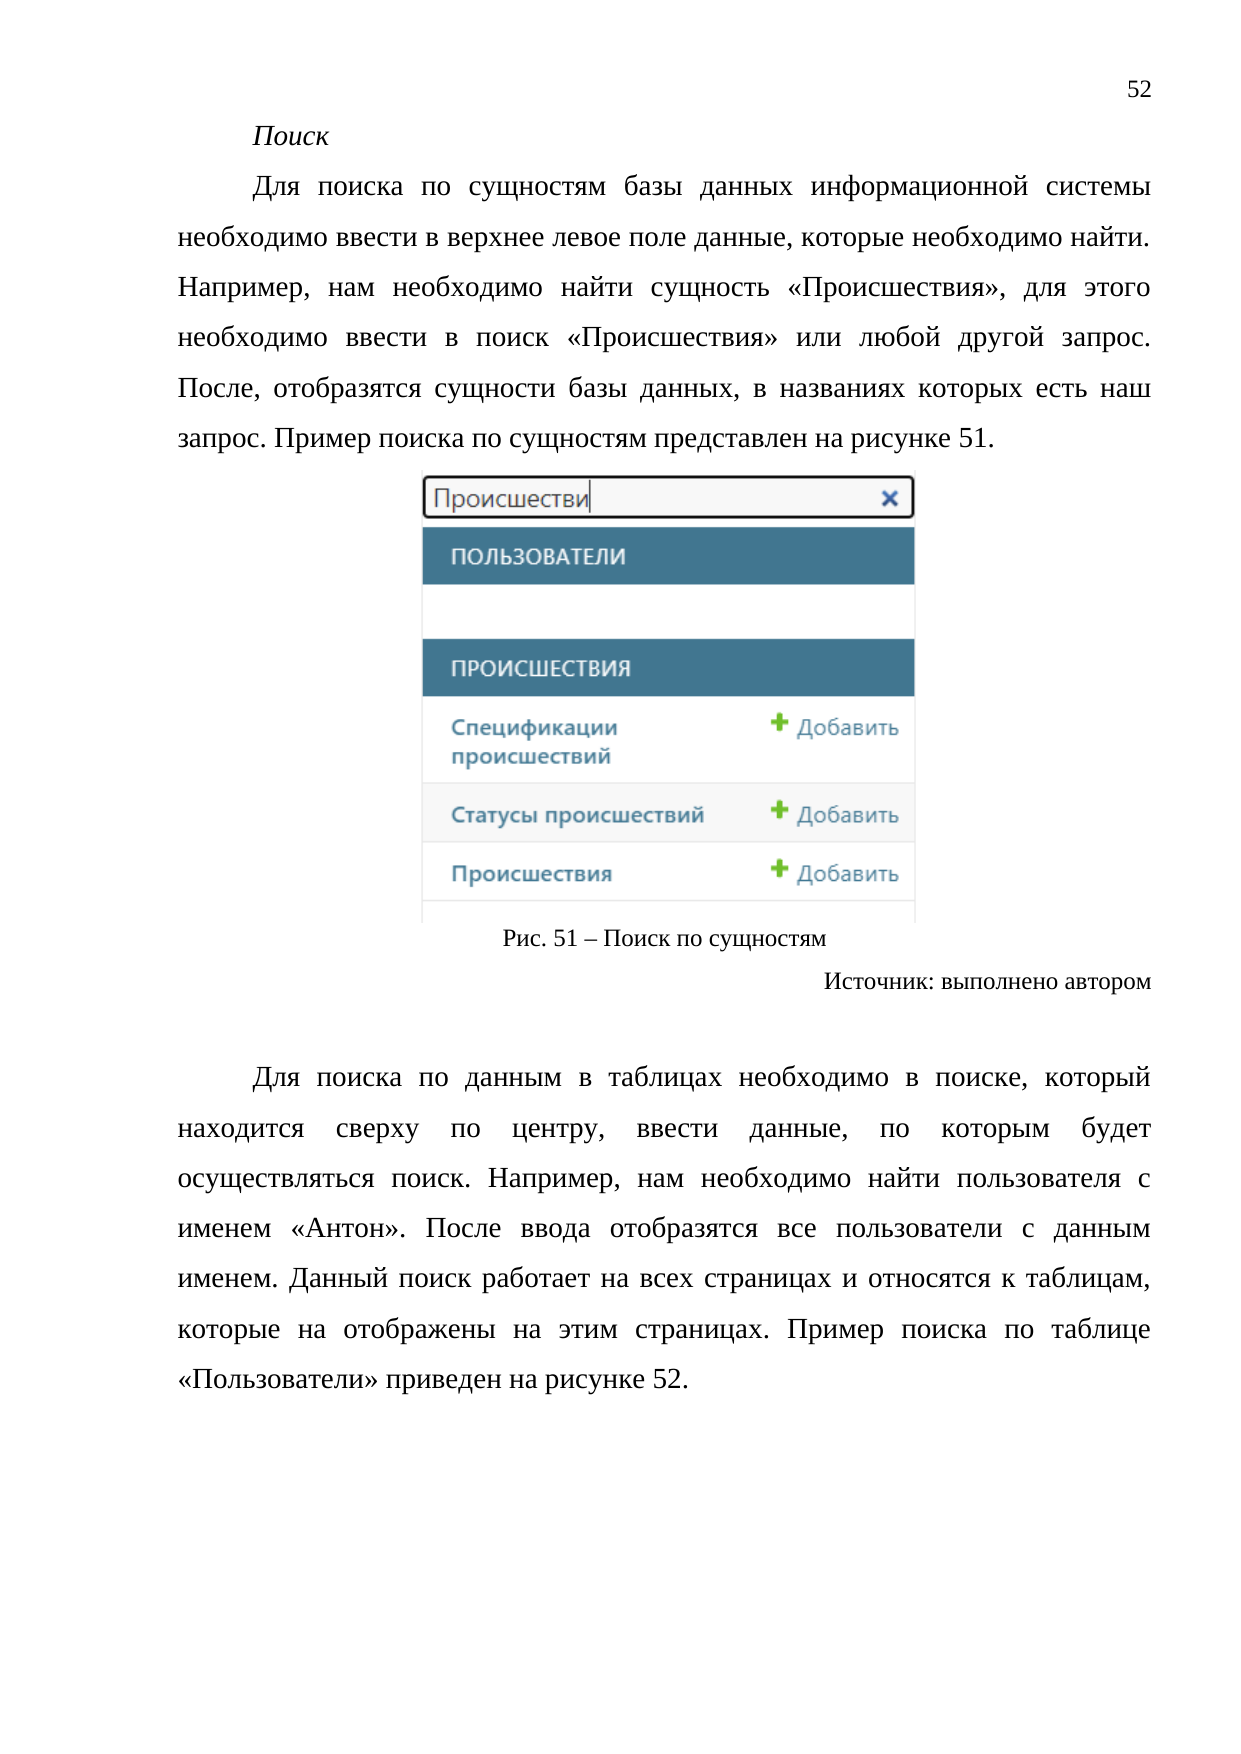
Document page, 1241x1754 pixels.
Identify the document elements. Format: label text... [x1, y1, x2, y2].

text Для поиска по данным в таблицах необходимо в поиске, который находится сверху по центру, ввести данные, по которым будет осуществляться поиск. Например, нам необходимо найти пользователя с именем «Антон». После ввода отобразятся все пользователи с данным именем. Данный поиск работает на всех страницах и относятся к таблицам, которые на отображены на этим страницах. Пример поиска по таблице «Пользователи» приведен на рисунке 52. [177, 1059, 1152, 1395]
text Поиск [177, 118, 1152, 152]
text Источник: выполнено автором [177, 966, 1152, 995]
picture [413, 470, 916, 923]
text Рис. 51 – Поиск по сущностям [177, 923, 1152, 952]
text Для поиска по сущностям базы данных информационной системы необходимо ввести в верхнее левое поле данные, которые необходимо найти. Например, нам необходимо найти сущность «Происшествия», для этого необходимо ввести в поиск «Происшествия» или любой другой запрос. После, отобразятся сущности базы данных, в названиях которых есть наш запрос. Пример поиска по сущностям представлен на рисунке 51. [177, 168, 1152, 453]
